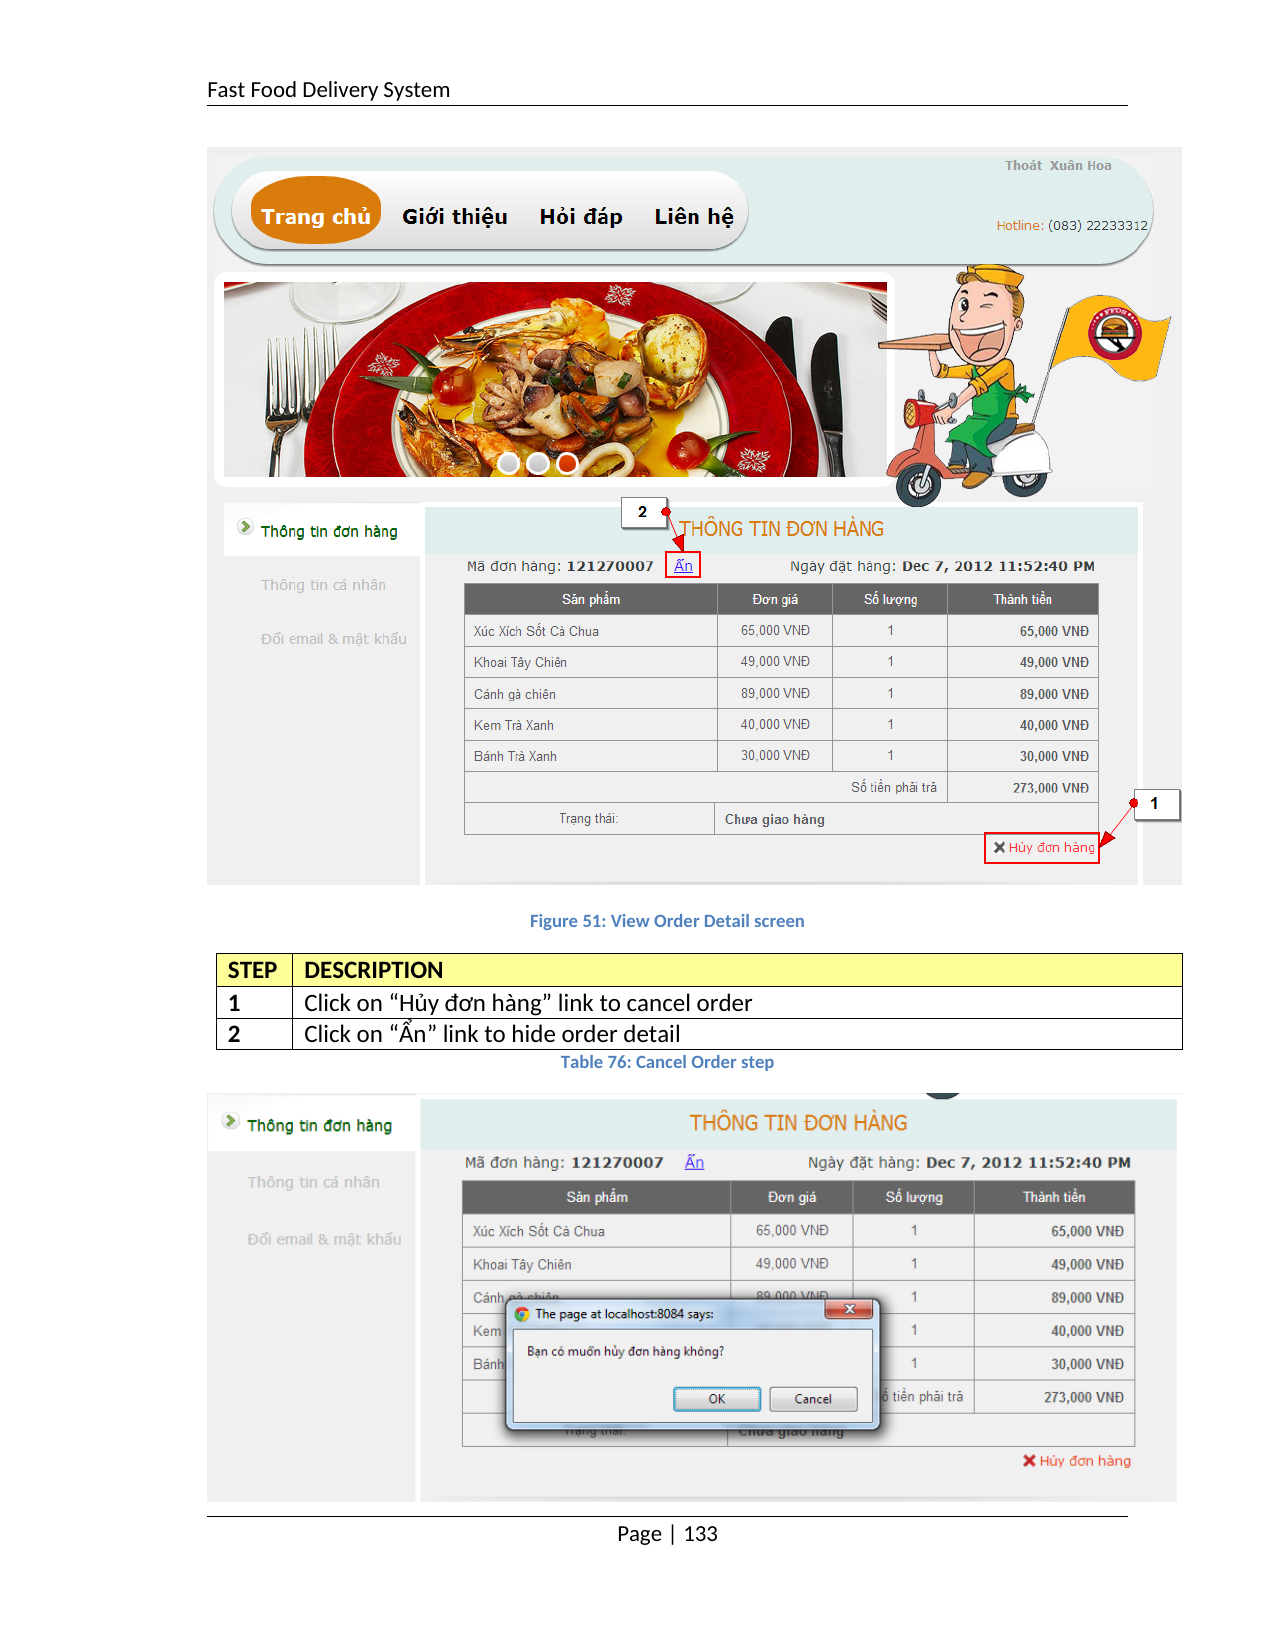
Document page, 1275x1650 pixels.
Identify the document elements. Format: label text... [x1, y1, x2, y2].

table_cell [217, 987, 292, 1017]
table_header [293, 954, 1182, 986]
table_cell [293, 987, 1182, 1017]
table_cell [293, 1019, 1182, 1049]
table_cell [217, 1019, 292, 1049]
picture [207, 147, 1182, 885]
picture [207, 1093, 1182, 1502]
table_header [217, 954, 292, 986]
text Figure 51: View Order Detail screen [207, 909, 1128, 932]
